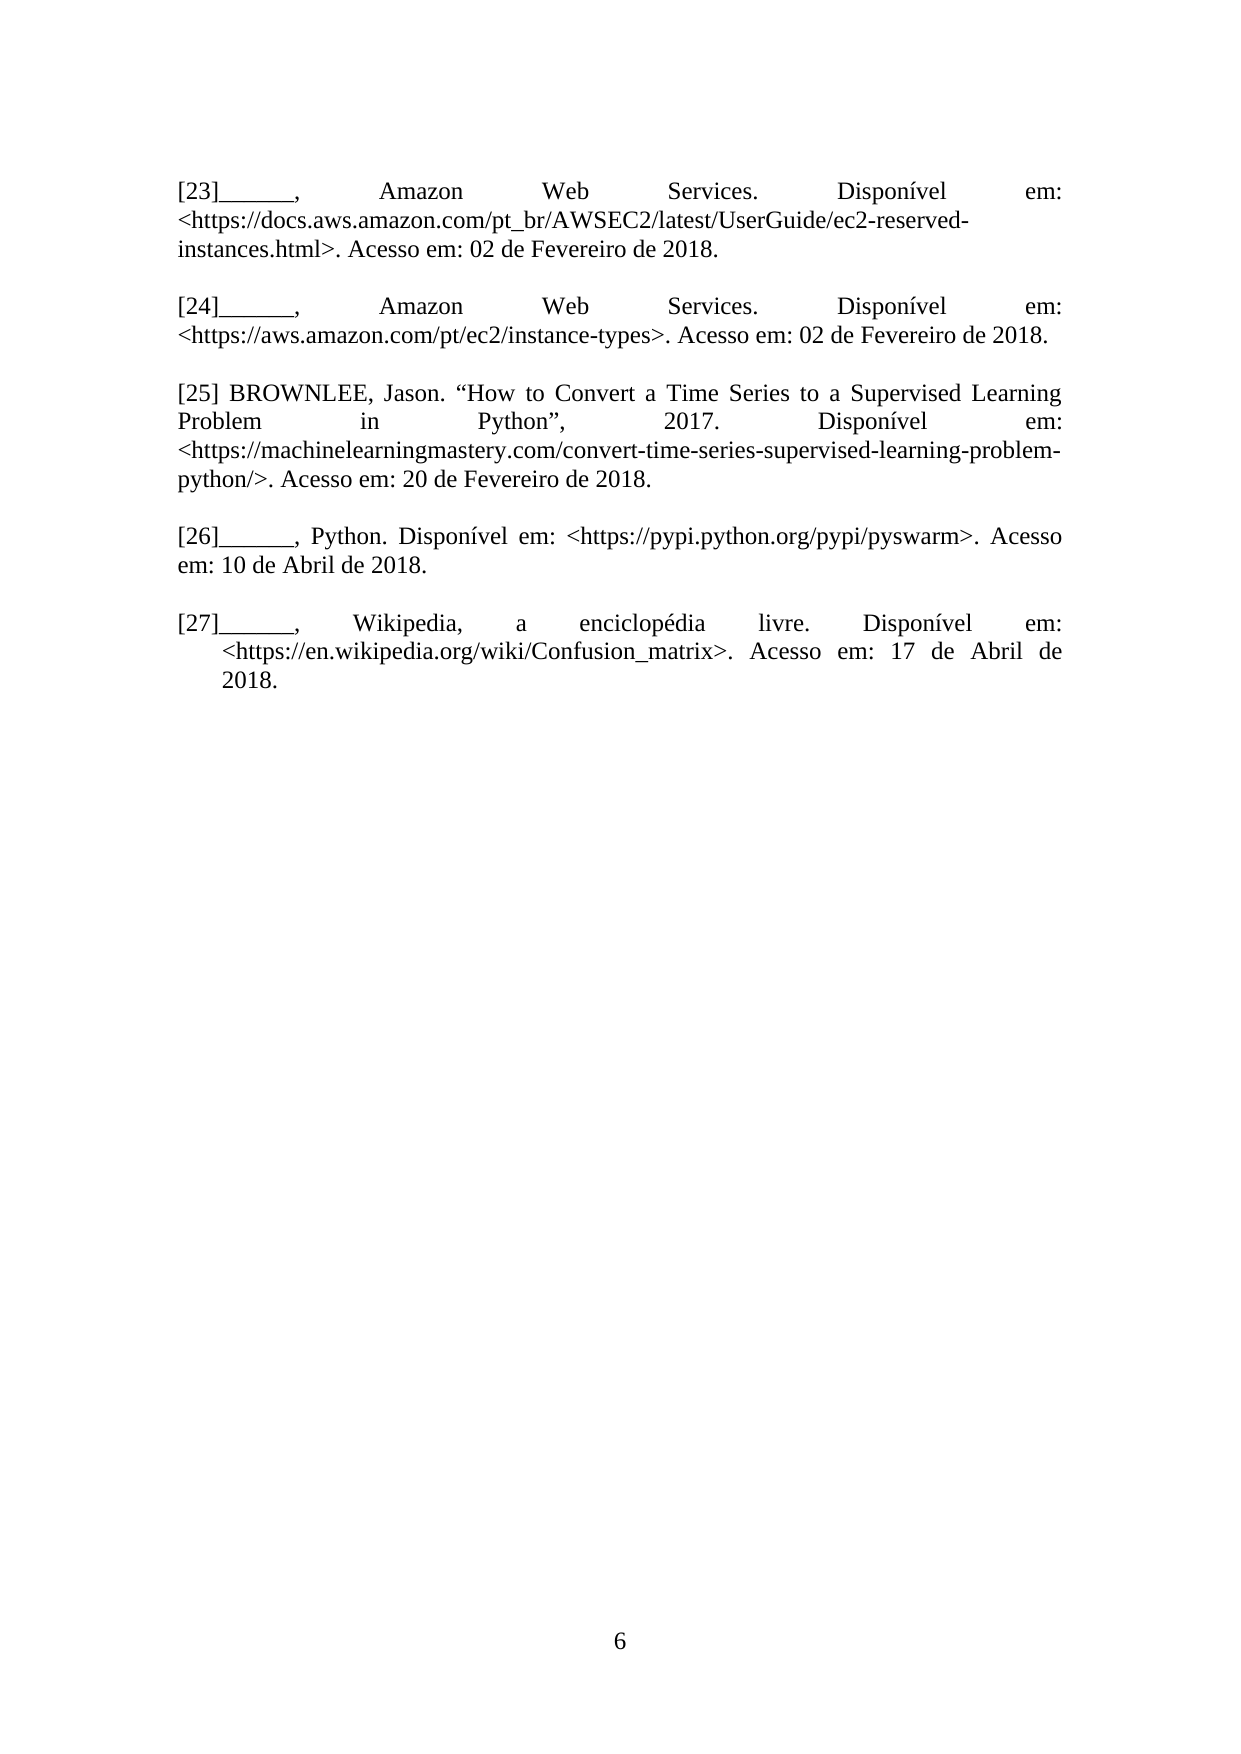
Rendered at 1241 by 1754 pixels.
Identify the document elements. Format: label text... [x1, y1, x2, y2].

text [26]______, Python. Disponível em: <https://pypi.python.org/pypi/pyswarm>. Acesso em: 10 de Abril de 2018. [177, 521, 1063, 579]
text [25] BROWNLEE, Jason. “How to Convert a Time Series to a Supervised Learning Problem in Python”, 2017. Disponível em: <https://machinelearningmastery.com/convert-time-series-supervised-learning-problem-python/>. Acesso em: 20 de Fevereiro de 2018. [177, 378, 1063, 493]
text [24]______, Amazon Web Services. Disponível em: <https://aws.amazon.com/pt/ec2/instance-types>. Acesso em: 02 de Fevereiro de 2018. [177, 291, 1063, 349]
text [23]______, Amazon Web Services. Disponível em: <https://docs.aws.amazon.com/pt_br/AWSEC2/latest/UserGuide/ec2-reserved-instances.html>. Acesso em: 02 de Fevereiro de 2018. [177, 176, 1063, 263]
text [27]______, Wikipedia, a enciclopédia livre. Disponível em: <https://en.wikipedia.org/wiki/Confusion_matrix>. Acesso em: 17 de Abril de 2018. [177, 608, 1063, 694]
